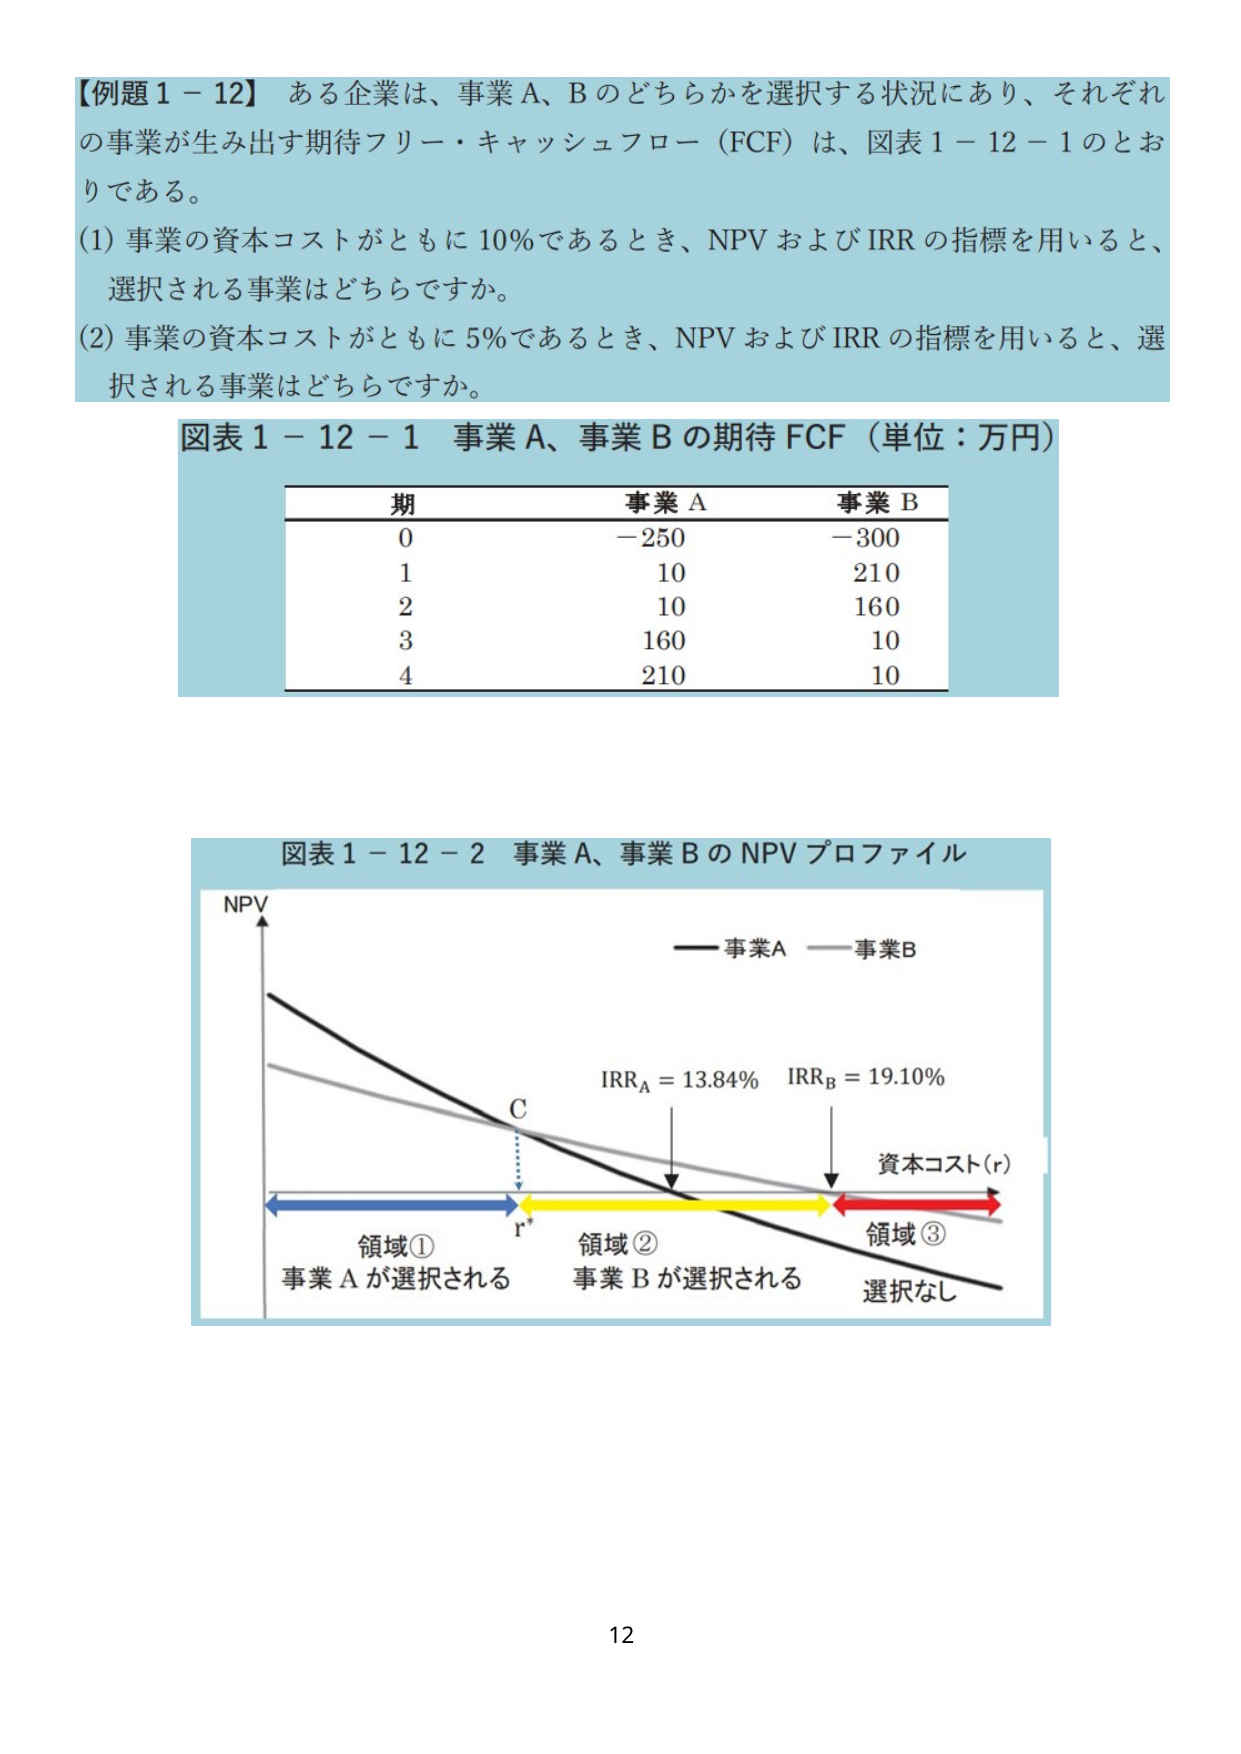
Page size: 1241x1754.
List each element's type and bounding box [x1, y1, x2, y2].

picture [75, 77, 1170, 402]
picture [177, 419, 1059, 697]
picture [191, 838, 1052, 1326]
